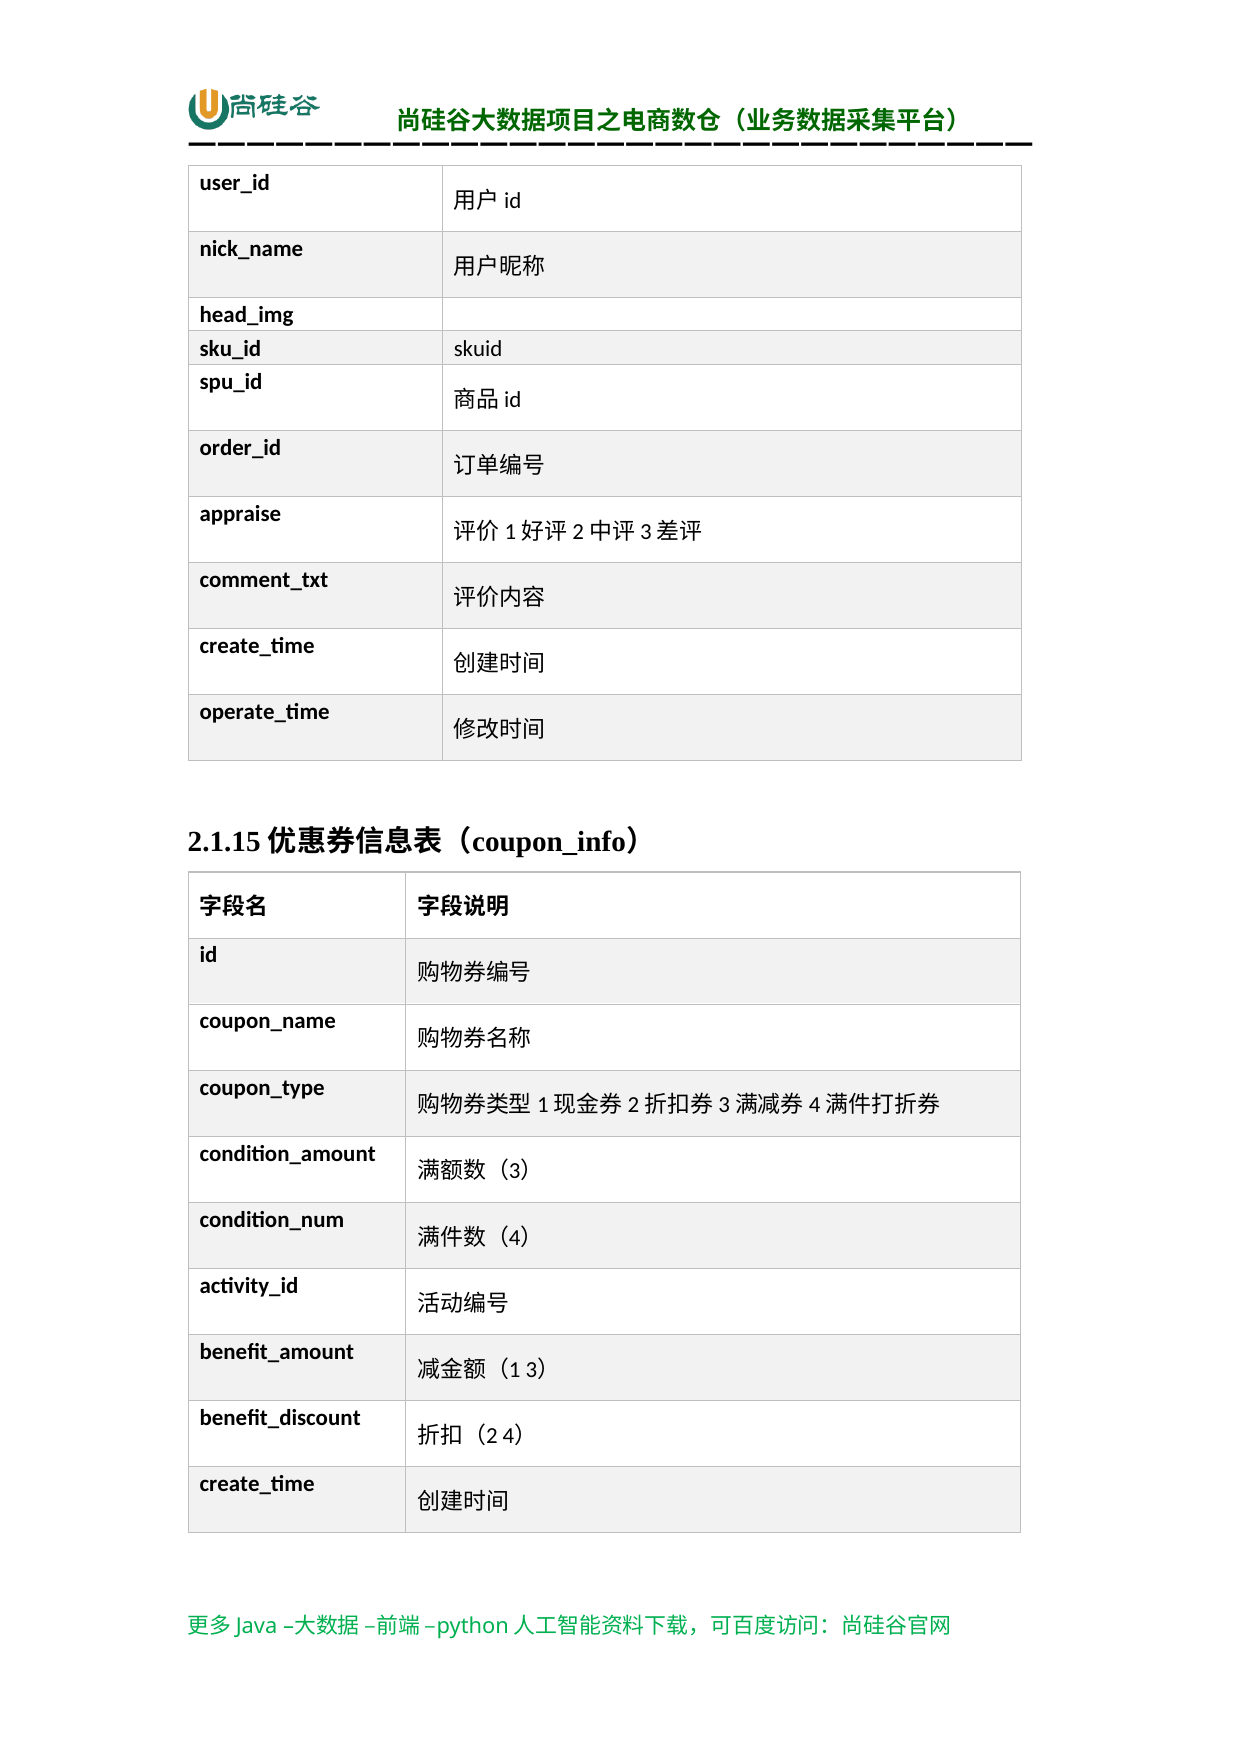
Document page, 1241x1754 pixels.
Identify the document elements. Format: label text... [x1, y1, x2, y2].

table_cell benefit_discount [189, 1401, 405, 1466]
table_cell 订单编号 [443, 431, 1021, 496]
table_cell 购物券类型 1 现金券 2 折扣券 3 满减券 4 满件打折券 [406, 1071, 1020, 1136]
table_cell condition_num [189, 1203, 405, 1268]
table_cell 折扣（2 4） [406, 1401, 1020, 1466]
table_cell id [189, 939, 405, 1003]
table_cell condition_amount [189, 1137, 405, 1202]
table_cell 用户id [443, 166, 1021, 231]
table_cell 购物券名称 [406, 1005, 1020, 1069]
table_cell 商品id [443, 365, 1021, 430]
table_cell user_id [189, 166, 442, 231]
table_cell [443, 298, 1021, 330]
table_cell 减金额（1 3） [406, 1335, 1020, 1400]
table_cell 活动编号 [406, 1269, 1020, 1334]
table_cell 满额数（3） [406, 1137, 1020, 1202]
picture [187, 88, 320, 130]
table_cell create_time [189, 1467, 405, 1532]
table_header 字段名 [189, 873, 405, 937]
table_cell spu_id [189, 365, 442, 430]
table_cell 创建时间 [443, 629, 1021, 694]
table_header 字段说明 [406, 873, 1020, 937]
table_cell activity_id [189, 1269, 405, 1334]
table_cell comment_txt [189, 563, 442, 628]
table_cell coupon_type [189, 1071, 405, 1136]
table_cell 评价 1 好评 2 中评 3 差评 [443, 497, 1021, 562]
table_cell 用户昵称 [443, 232, 1021, 297]
table_cell coupon_name [189, 1005, 405, 1069]
table_cell operate_time [189, 695, 442, 760]
table_cell skuid [443, 331, 1021, 364]
table_cell benefit_amount [189, 1335, 405, 1400]
table_cell 满件数（4） [406, 1203, 1020, 1268]
table_cell 评价内容 [443, 563, 1021, 628]
subtitle 2.1.15 优惠券信息表（coupon_info） [187, 806, 1053, 871]
table_cell 创建时间 [406, 1467, 1020, 1532]
table_cell create_time [189, 629, 442, 694]
table_cell head_img [189, 298, 442, 330]
table_cell order_id [189, 431, 442, 496]
table_cell 购物券编号 [406, 939, 1020, 1003]
table_cell sku_id [189, 331, 442, 364]
table_cell appraise [189, 497, 442, 562]
table_cell nick_name [189, 232, 442, 297]
table_cell 修改时间 [443, 695, 1021, 760]
